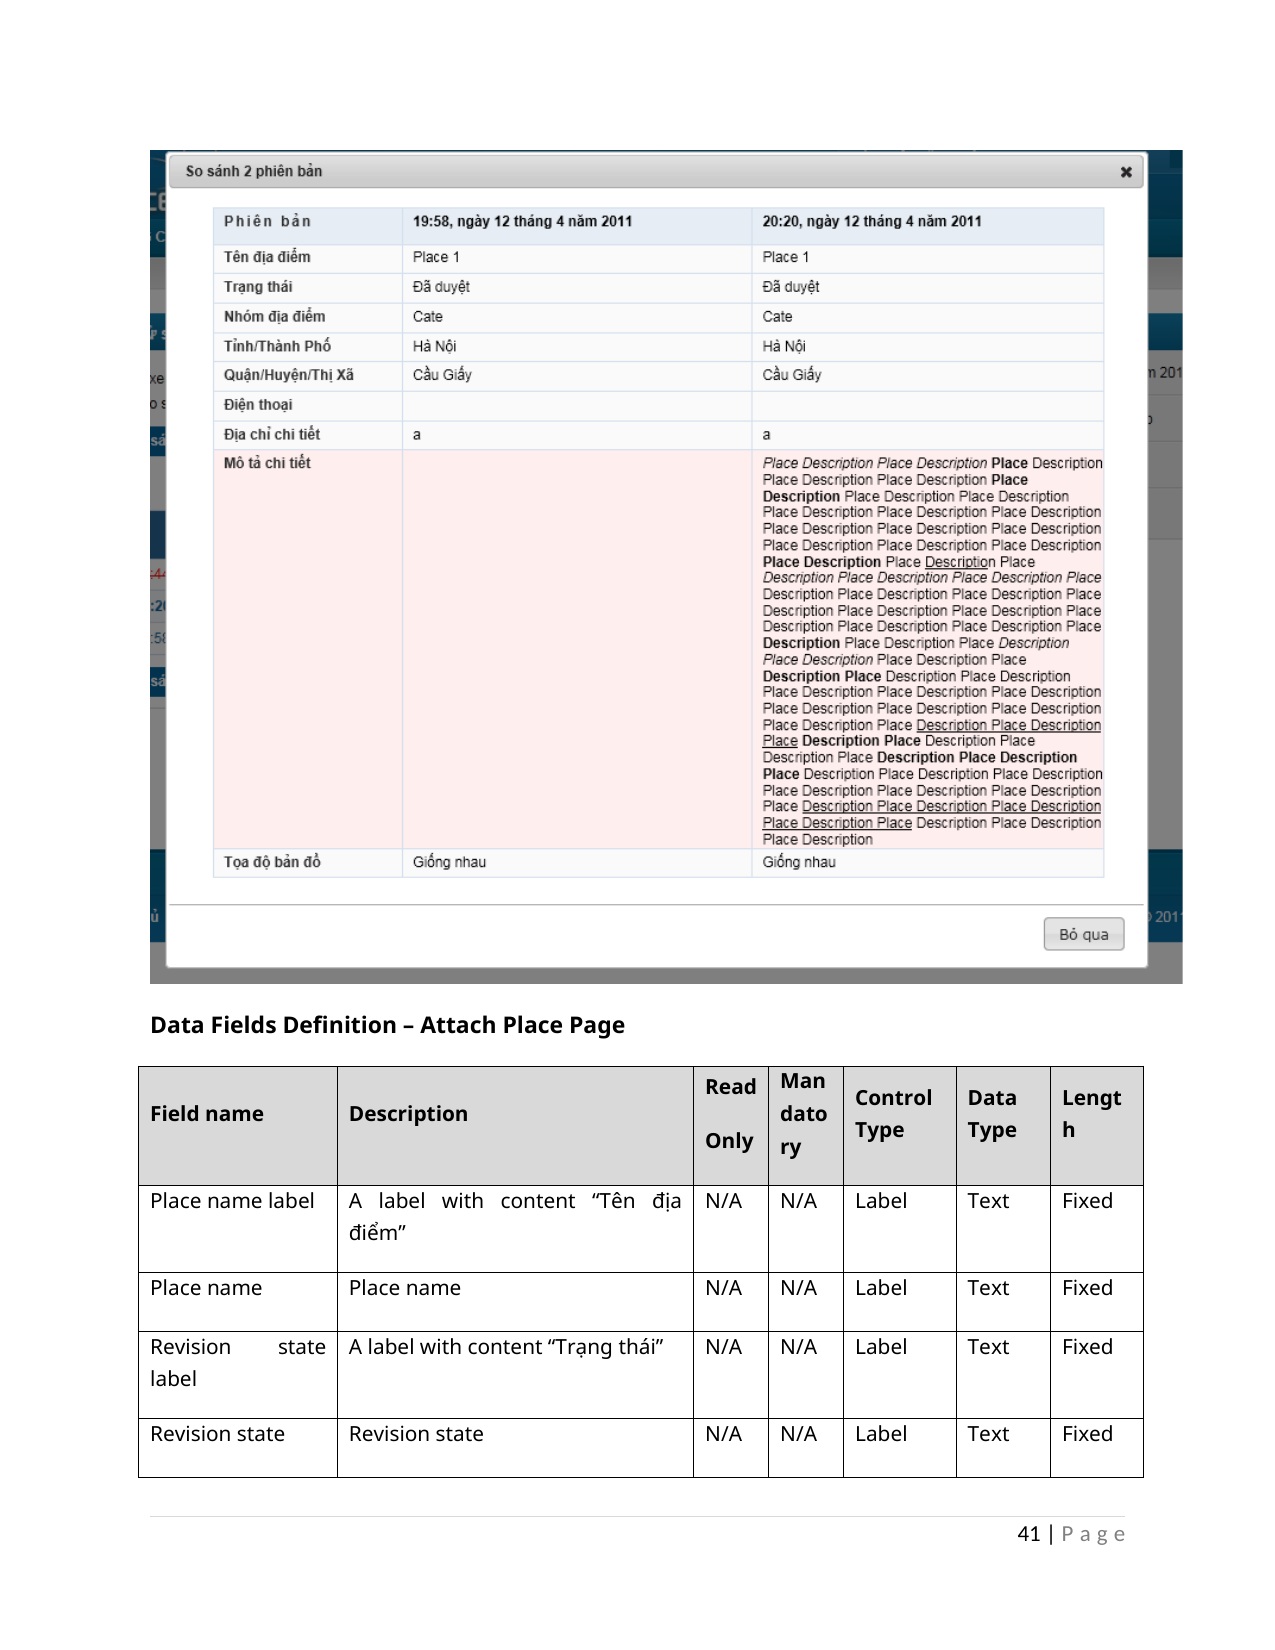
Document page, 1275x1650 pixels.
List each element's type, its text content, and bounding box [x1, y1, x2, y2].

table_header Length [1051, 1067, 1143, 1185]
table_header Control Type [844, 1067, 956, 1185]
table_cell N/A [694, 1332, 768, 1418]
table_cell Place name [338, 1273, 693, 1331]
table_cell Text [957, 1186, 1050, 1272]
table_cell Label [844, 1419, 956, 1477]
table_cell A label with content “Trạng thái” [338, 1332, 693, 1418]
table_cell N/A [694, 1419, 768, 1477]
table_cell Place name label [139, 1186, 337, 1272]
text Data Fields Definition – Attach Place Page [150, 1009, 1125, 1040]
table_header Read Only [694, 1067, 768, 1185]
table_header Data Type [957, 1067, 1050, 1185]
table_cell Revision state [338, 1419, 693, 1477]
table_cell Fixed [1051, 1186, 1143, 1272]
table_cell Label [844, 1332, 956, 1418]
table_cell N/A [694, 1186, 768, 1272]
table_cell A label with content “Tên địa điểm” [338, 1186, 693, 1272]
table_cell Fixed [1051, 1273, 1143, 1331]
table_cell N/A [769, 1332, 843, 1418]
table_cell Fixed [1051, 1332, 1143, 1418]
table_cell Text [957, 1332, 1050, 1418]
table_cell N/A [769, 1419, 843, 1477]
table_cell Label [844, 1273, 956, 1331]
picture [150, 150, 1183, 984]
table_header Mandatory [769, 1067, 843, 1185]
table_cell Text [957, 1273, 1050, 1331]
table_cell N/A [769, 1186, 843, 1272]
table_cell Revision state label [139, 1332, 337, 1418]
picture [1179, 912, 1183, 922]
table_cell Fixed [1051, 1419, 1143, 1477]
table_cell N/A [694, 1273, 768, 1331]
table_cell Text [957, 1419, 1050, 1477]
table_cell Place name [139, 1273, 337, 1331]
table_header Description [338, 1067, 693, 1185]
table_header Field name [139, 1067, 337, 1185]
table_cell Revision state [139, 1419, 337, 1477]
table_cell N/A [769, 1273, 843, 1331]
table_cell Label [844, 1186, 956, 1272]
